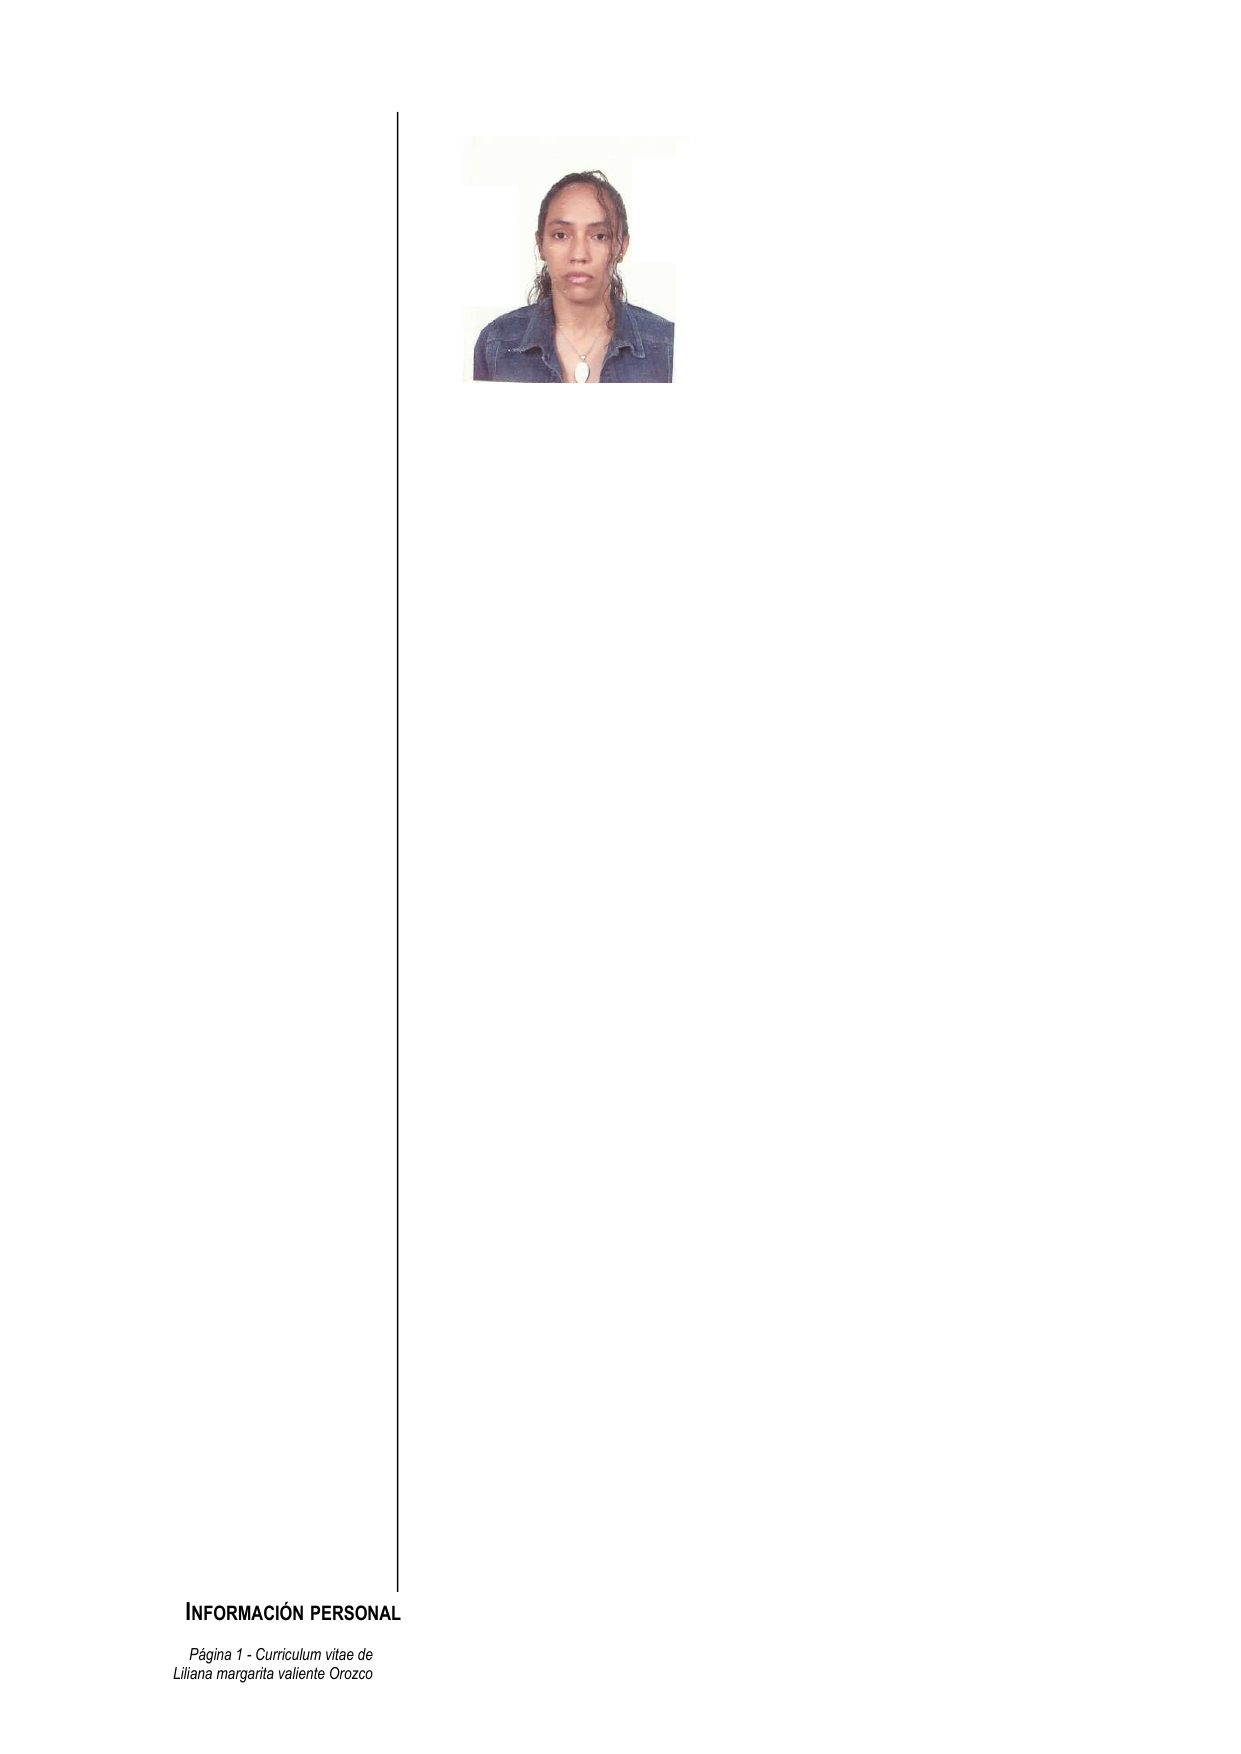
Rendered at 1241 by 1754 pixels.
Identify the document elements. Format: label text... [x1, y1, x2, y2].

text Información personal [89, 137, 1053, 1626]
picture [452, 136, 690, 392]
